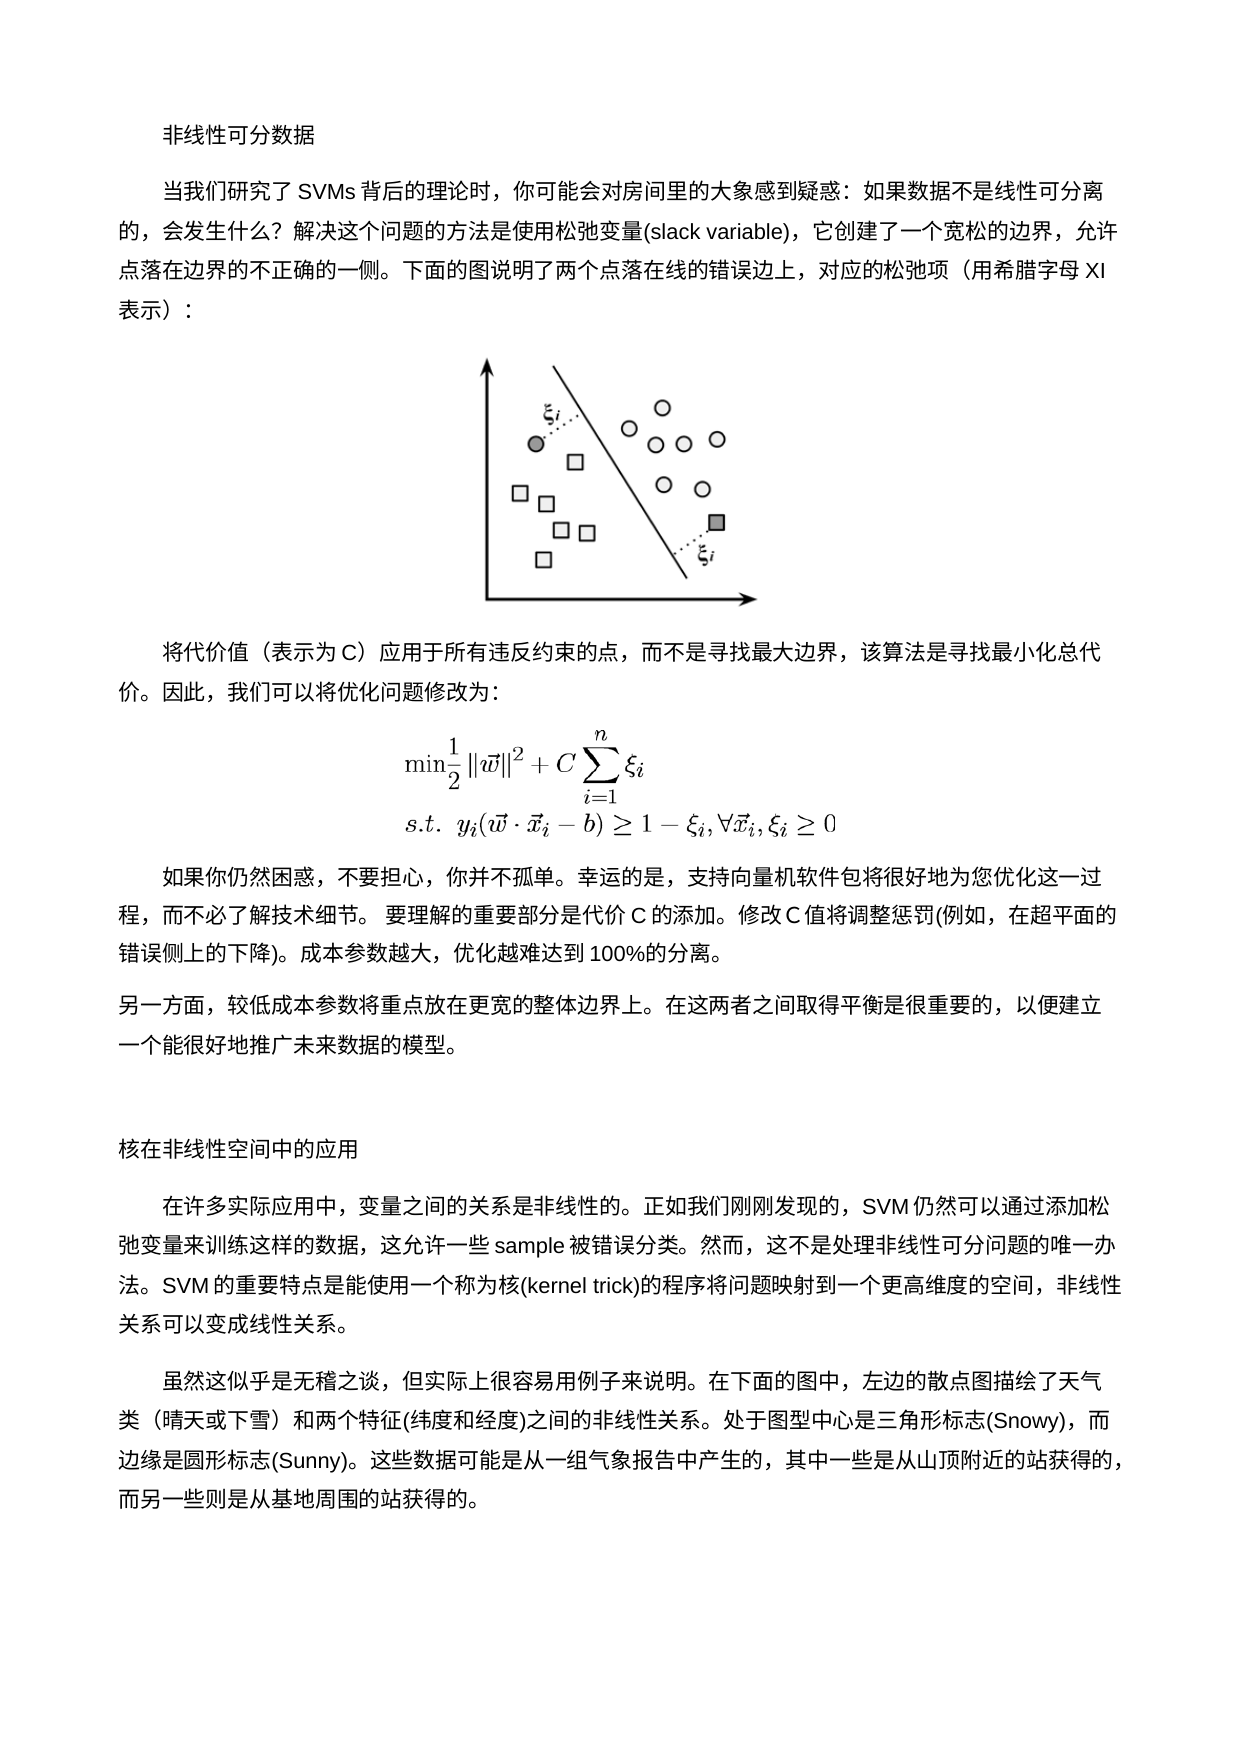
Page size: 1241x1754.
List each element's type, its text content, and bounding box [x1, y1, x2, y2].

text 如果你仍然困惑，不要担心，你并不孤单。幸运的是，支持向量机软件包将很好地为您优化这一过程，而不必了解技术细节。 要理解的重要部分是代价C的添加。修改Ｃ值将调整惩罚(例如，在超平面的错误侧上的下降)。成本参数越大，优化越难达到100%的分离。 [118, 860, 1122, 968]
picture [474, 349, 766, 612]
text 核在非线性空间中的应用 [118, 1132, 1122, 1164]
text 在许多实际应用中，变量之间的关系是非线性的。正如我们刚刚发现的，SVM仍然可以通过添加松弛变量来训练这样的数据，这允许一些sample被错误分类。然而，这不是处理非线性可分问题的唯一办法。SVM的重要特点是能使用一个称为核(kernel trick)的程序将问题映射到一个更高维度的空间，非线性关系可以变成线性关系。 [118, 1189, 1122, 1339]
text 将代价值（表示为C）应用于所有违反约束的点，而不是寻找最大边界，该算法是寻找最小化总代价。因此，我们可以将优化问题修改为： [118, 635, 1122, 706]
text 非线性可分数据 [118, 118, 1122, 150]
text 虽然这似乎是无稽之谈，但实际上很容易用例子来说明。在下面的图中，左边的散点图描绘了天气类（晴天或下雪）和两个特征(纬度和经度)之间的非线性关系。处于图型中心是三角形标志(Snowy)，而边缘是圆形标志(Sunny)。这些数据可能是从一组气象报告中产生的，其中一些是从山顶附近的站获得的，而另一些则是从基地周围的站获得的。 [118, 1364, 1122, 1514]
text 另一方面，较低成本参数将重点放在更宽的整体边界上。在这两者之间取得平衡是很重要的，以便建立一个能很好地推广未来数据的模型。 [118, 988, 1122, 1060]
text 当我们研究了SVMs背后的理论时，你可能会对房间里的大象感到疑惑：如果数据不是线性可分离的，会发生什么？解决这个问题的方法是使用松弛变量(slack variable)，它创建了一个宽松的边界，允许点落在边界的不正确的一侧。下面的图说明了两个点落在线的错误边上，对应的松弛项（用希腊字母XI表示）： [118, 174, 1122, 325]
picture [405, 730, 835, 837]
